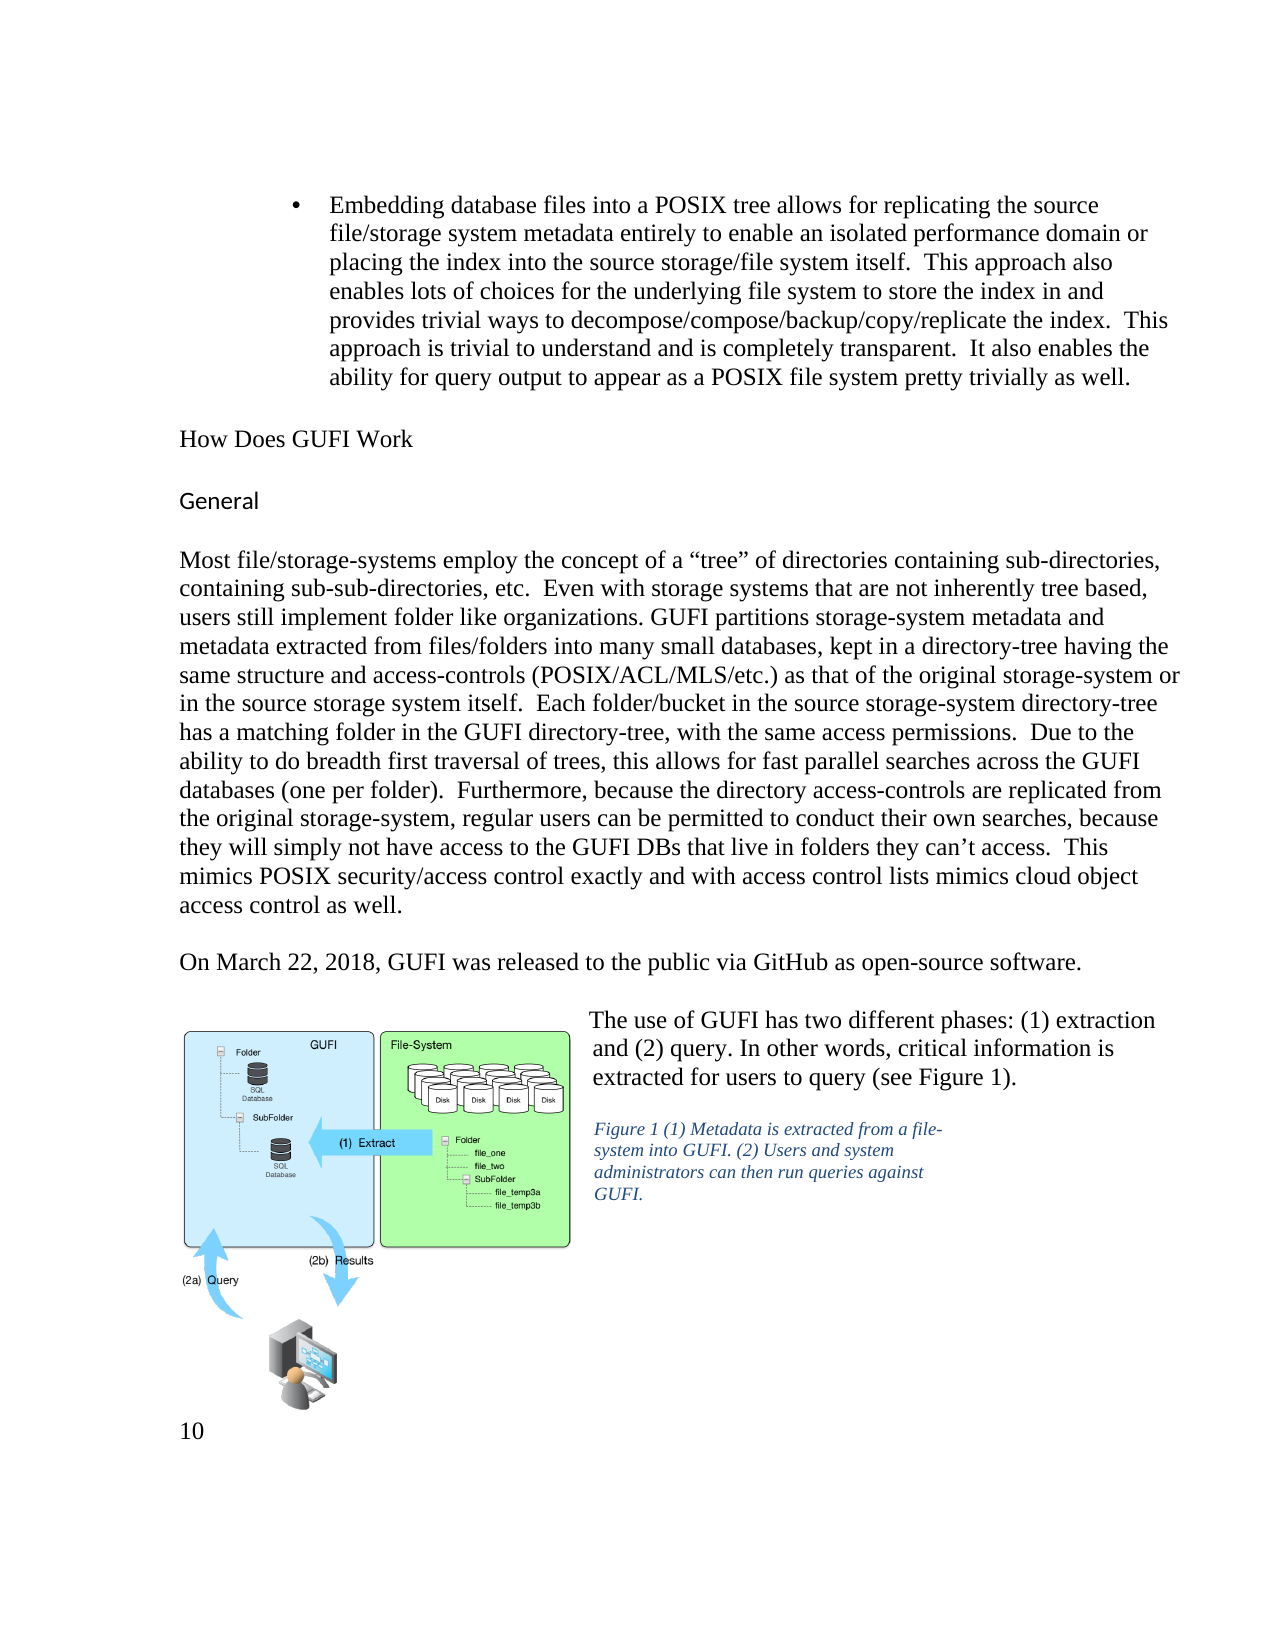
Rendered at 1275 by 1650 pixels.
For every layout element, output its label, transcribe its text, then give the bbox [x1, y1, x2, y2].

subtitle How Does GUFI Work [179, 424, 1183, 453]
list Embedding database files into a POSIX tree allows for replicating the source file/storage system metadata entirely to enable an isolated performance domain or placing the index into the source storage/file system itself. This approach also enables lots of choices for the underlying file system to store the index in and provides trivial ways to decompose/compose/backup/copy/replicate the index. This approach is trivial to understand and is completely transparent. It also enables the ability for query output to appear as a POSIX file system pretty trivially as well. [292, 189, 1183, 391]
text Most file/storage-systems employ the concept of a “tree” of directories containing sub-directories, containing sub-sub-directories, etc. Even with storage systems that are not inherently tree based, users still implement folder like organizations. GUFI partitions storage-system metadata and metadata extracted from files/folders into many small databases, kept in a directory-tree having the same structure and access-controls (POSIX/ACL/MLS/etc.) as that of the original storage-system or in the source storage system itself. Each folder/bucket in the source storage-system directory-tree has a matching folder in the GUFI directory-tree, with the same access permissions. Due to the ability to do breadth first traversal of trees, this allows for fast parallel searches across the GUFI databases (one per folder). Furthermore, because the directory access-controls are replicated from the original storage-system, regular users can be permitted to conduct their own searches, because they will simply not have access to the GUFI DBs that live in folders they can’t access. This mimics POSIX security/access control exactly and with access control lists mimics cloud object access control as well. [179, 545, 1183, 918]
subtitle General [179, 486, 1183, 516]
text The use of GUFI has two different phases: (1) extraction and (2) query. In other words, critical information is extracted for users to query (see Figure 1). [179, 1005, 1183, 1091]
text On March 22, 2018, GUFI was released to the public via GitHub as open-source software. [179, 947, 1183, 976]
